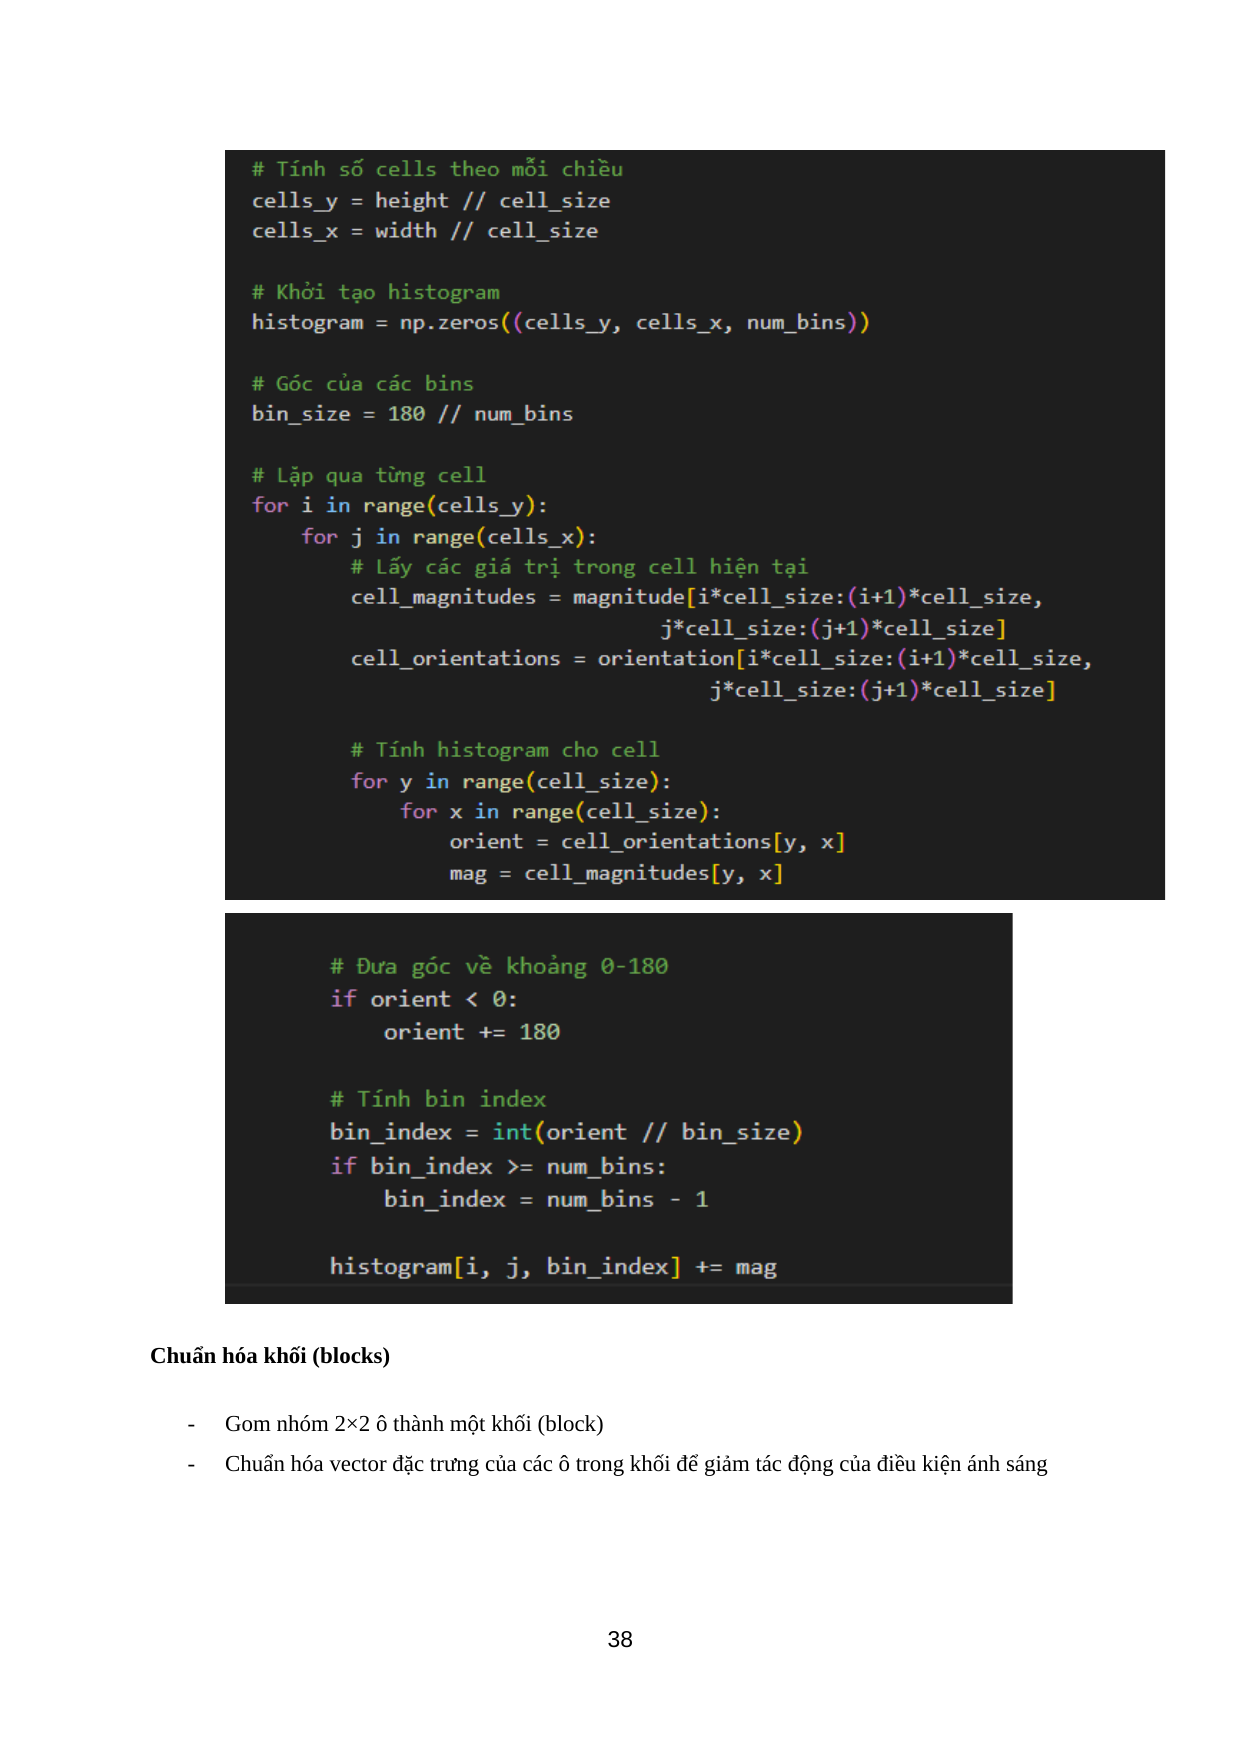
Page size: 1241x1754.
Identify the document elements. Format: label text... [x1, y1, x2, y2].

picture [225, 150, 1166, 900]
text Chuẩn hóa khối (blocks) [150, 1342, 1090, 1368]
list Gom nhóm 2×2 ô thành một khối (block) [187, 1411, 1090, 1437]
list Chuẩn hóa vector đặc trưng của các ô trong khối để giảm tác động của điều kiện ánh sáng [187, 1450, 1090, 1476]
picture [225, 913, 1013, 1304]
